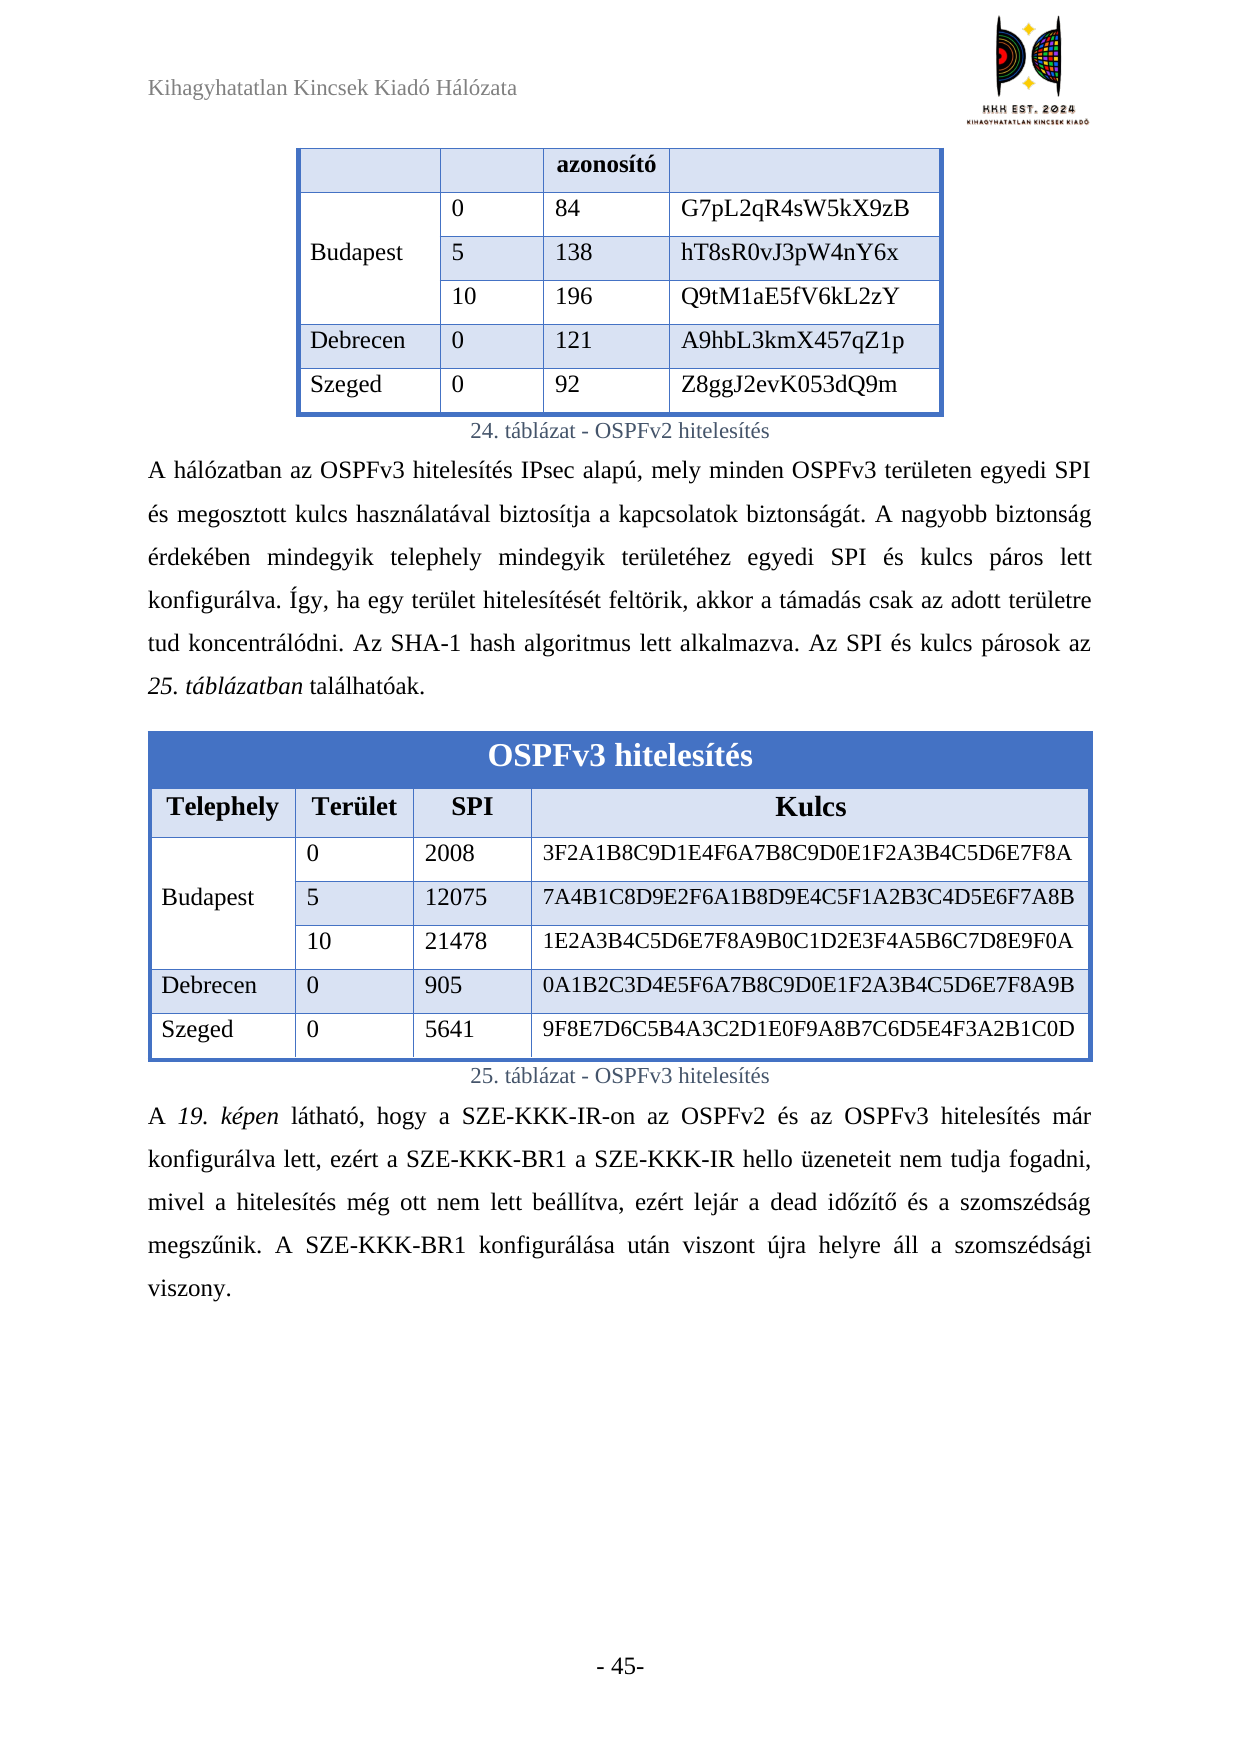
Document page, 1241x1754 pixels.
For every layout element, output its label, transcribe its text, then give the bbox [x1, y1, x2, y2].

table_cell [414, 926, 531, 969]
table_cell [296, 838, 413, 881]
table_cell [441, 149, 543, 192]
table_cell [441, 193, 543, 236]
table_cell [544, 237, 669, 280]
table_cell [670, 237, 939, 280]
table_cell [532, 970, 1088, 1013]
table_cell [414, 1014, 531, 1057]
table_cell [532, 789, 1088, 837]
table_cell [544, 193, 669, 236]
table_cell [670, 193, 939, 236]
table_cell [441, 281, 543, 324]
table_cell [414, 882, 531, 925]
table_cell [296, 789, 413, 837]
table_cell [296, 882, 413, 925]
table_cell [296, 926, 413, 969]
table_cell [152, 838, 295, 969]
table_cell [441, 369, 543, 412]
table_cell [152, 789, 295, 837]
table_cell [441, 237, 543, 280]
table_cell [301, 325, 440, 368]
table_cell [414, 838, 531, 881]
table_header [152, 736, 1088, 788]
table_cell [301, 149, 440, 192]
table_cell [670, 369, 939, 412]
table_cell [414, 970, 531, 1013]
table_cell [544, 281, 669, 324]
text A 19. képen látható, hogy a SZE-KKK-IR-on az OSPFv2 és az OSPFv3 hitelesítés már konfigurálva lett, ezért a SZE-KKK-BR1 a SZE-KKK-IR hello üzeneteit nem tudja fogadni, mivel a hitelesítés még ott nem lett beállítva, ezért lejár a dead időzítő és a szomszédság megszűnik. A SZE-KKK-BR1 konfigurálása után viszont újra helyre áll a szomszédsági viszony. [148, 1101, 1093, 1302]
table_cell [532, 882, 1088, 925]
picture [958, 4, 1094, 130]
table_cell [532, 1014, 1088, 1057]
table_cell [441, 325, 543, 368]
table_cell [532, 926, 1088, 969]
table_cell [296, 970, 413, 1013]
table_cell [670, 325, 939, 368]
text 25. táblázat - OSPFv3 hitelesítés [148, 1062, 1093, 1088]
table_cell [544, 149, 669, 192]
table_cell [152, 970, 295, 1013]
text 24. táblázat - OSPFv2 hitelesítés [148, 417, 1093, 443]
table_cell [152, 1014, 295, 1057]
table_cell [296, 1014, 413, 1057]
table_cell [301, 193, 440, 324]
text A hálózatban az OSPFv3 hitelesítés IPsec alapú, mely minden OSPFv3 területen egyedi SPI és megosztott kulcs használatával biztosítja a kapcsolatok biztonságát. A nagyobb biztonság érdekében mindegyik telephely mindegyik területéhez egyedi SPI és kulcs páros lett konfigurálva. Így, ha egy terület hitelesítését feltörik, akkor a támadás csak az adott területre tud koncentrálódni. Az SHA-1 hash algoritmus lett alkalmazva. Az SPI és kulcs párosok az 25. táblázatban találhatóak. [148, 456, 1093, 700]
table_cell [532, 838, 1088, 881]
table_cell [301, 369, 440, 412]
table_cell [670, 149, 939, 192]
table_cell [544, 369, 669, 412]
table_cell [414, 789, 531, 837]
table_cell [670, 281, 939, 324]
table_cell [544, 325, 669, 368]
